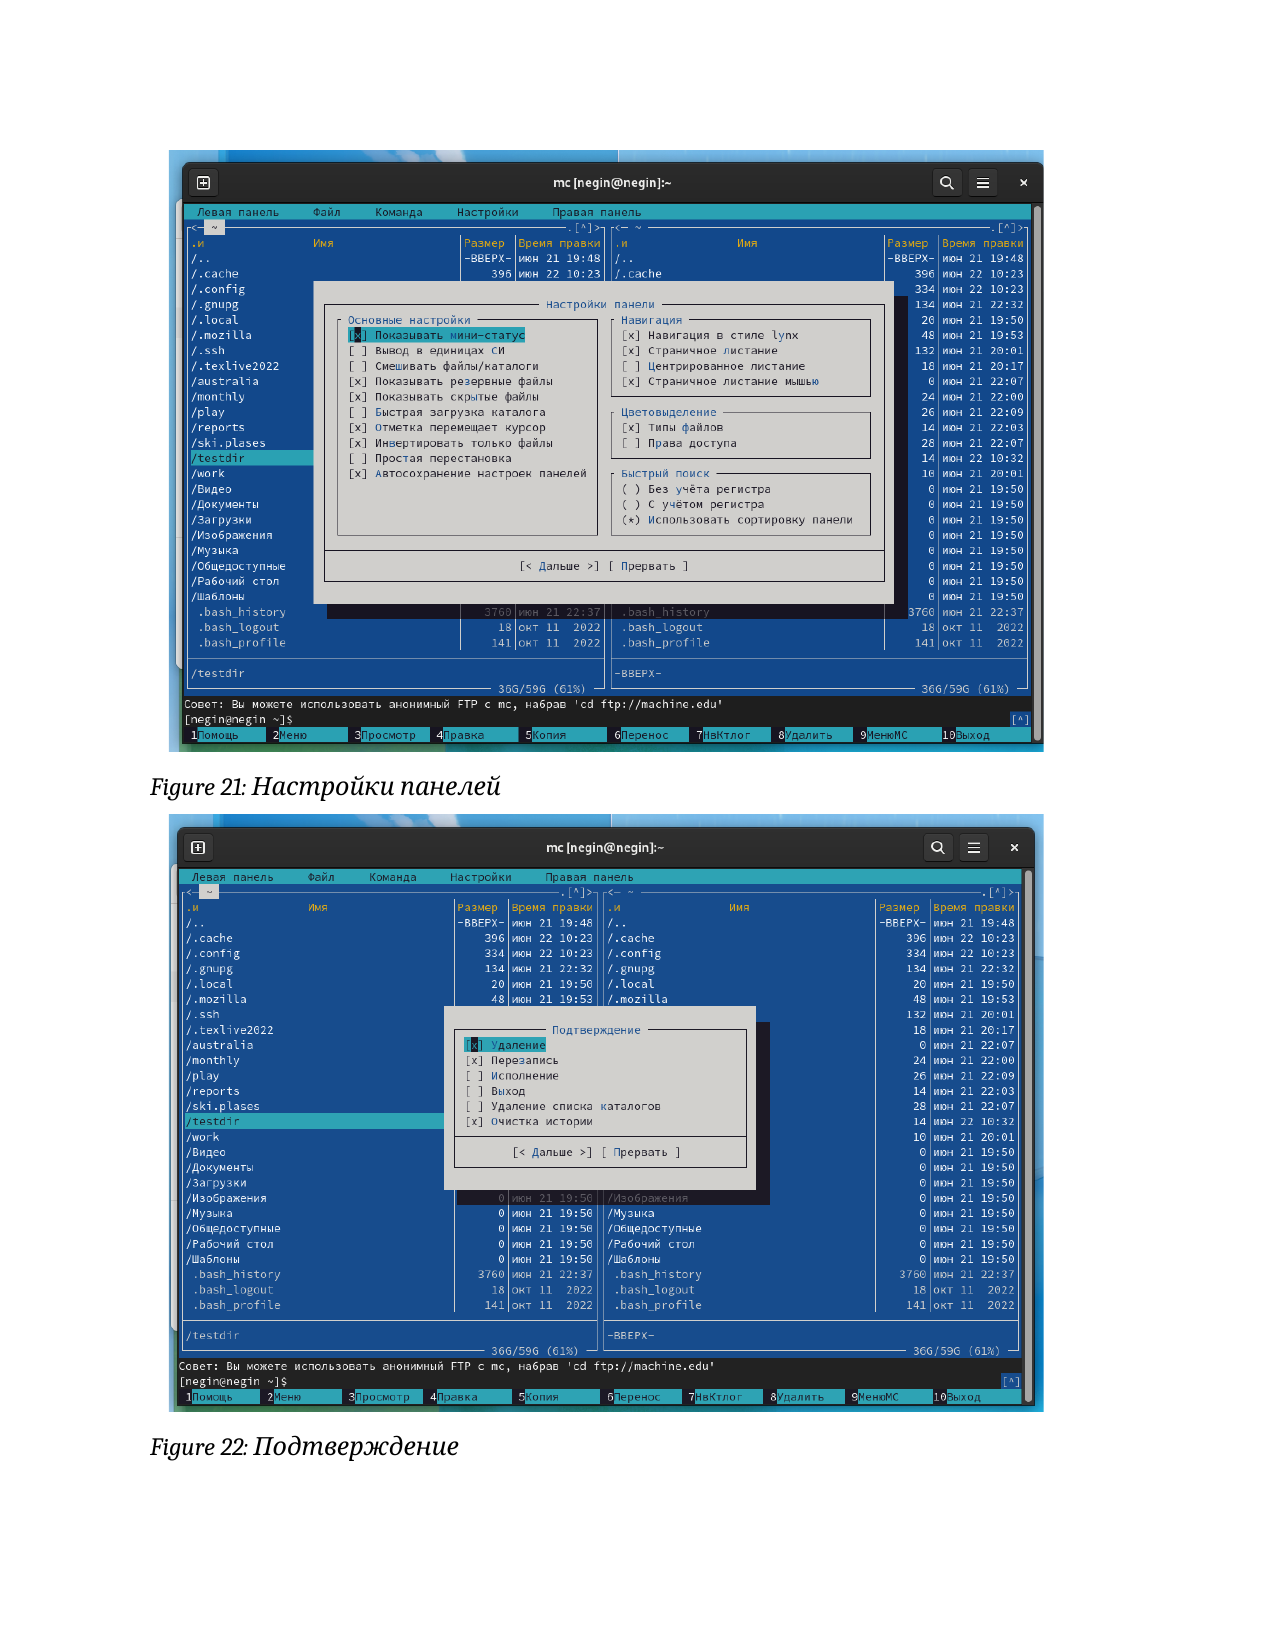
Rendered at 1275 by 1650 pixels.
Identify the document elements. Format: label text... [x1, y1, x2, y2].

picture [168, 150, 1044, 752]
text Figure 21: Настройки панелей [150, 773, 1125, 802]
text Figure 22: Подтверждение [150, 1432, 1125, 1461]
picture [168, 814, 1044, 1412]
